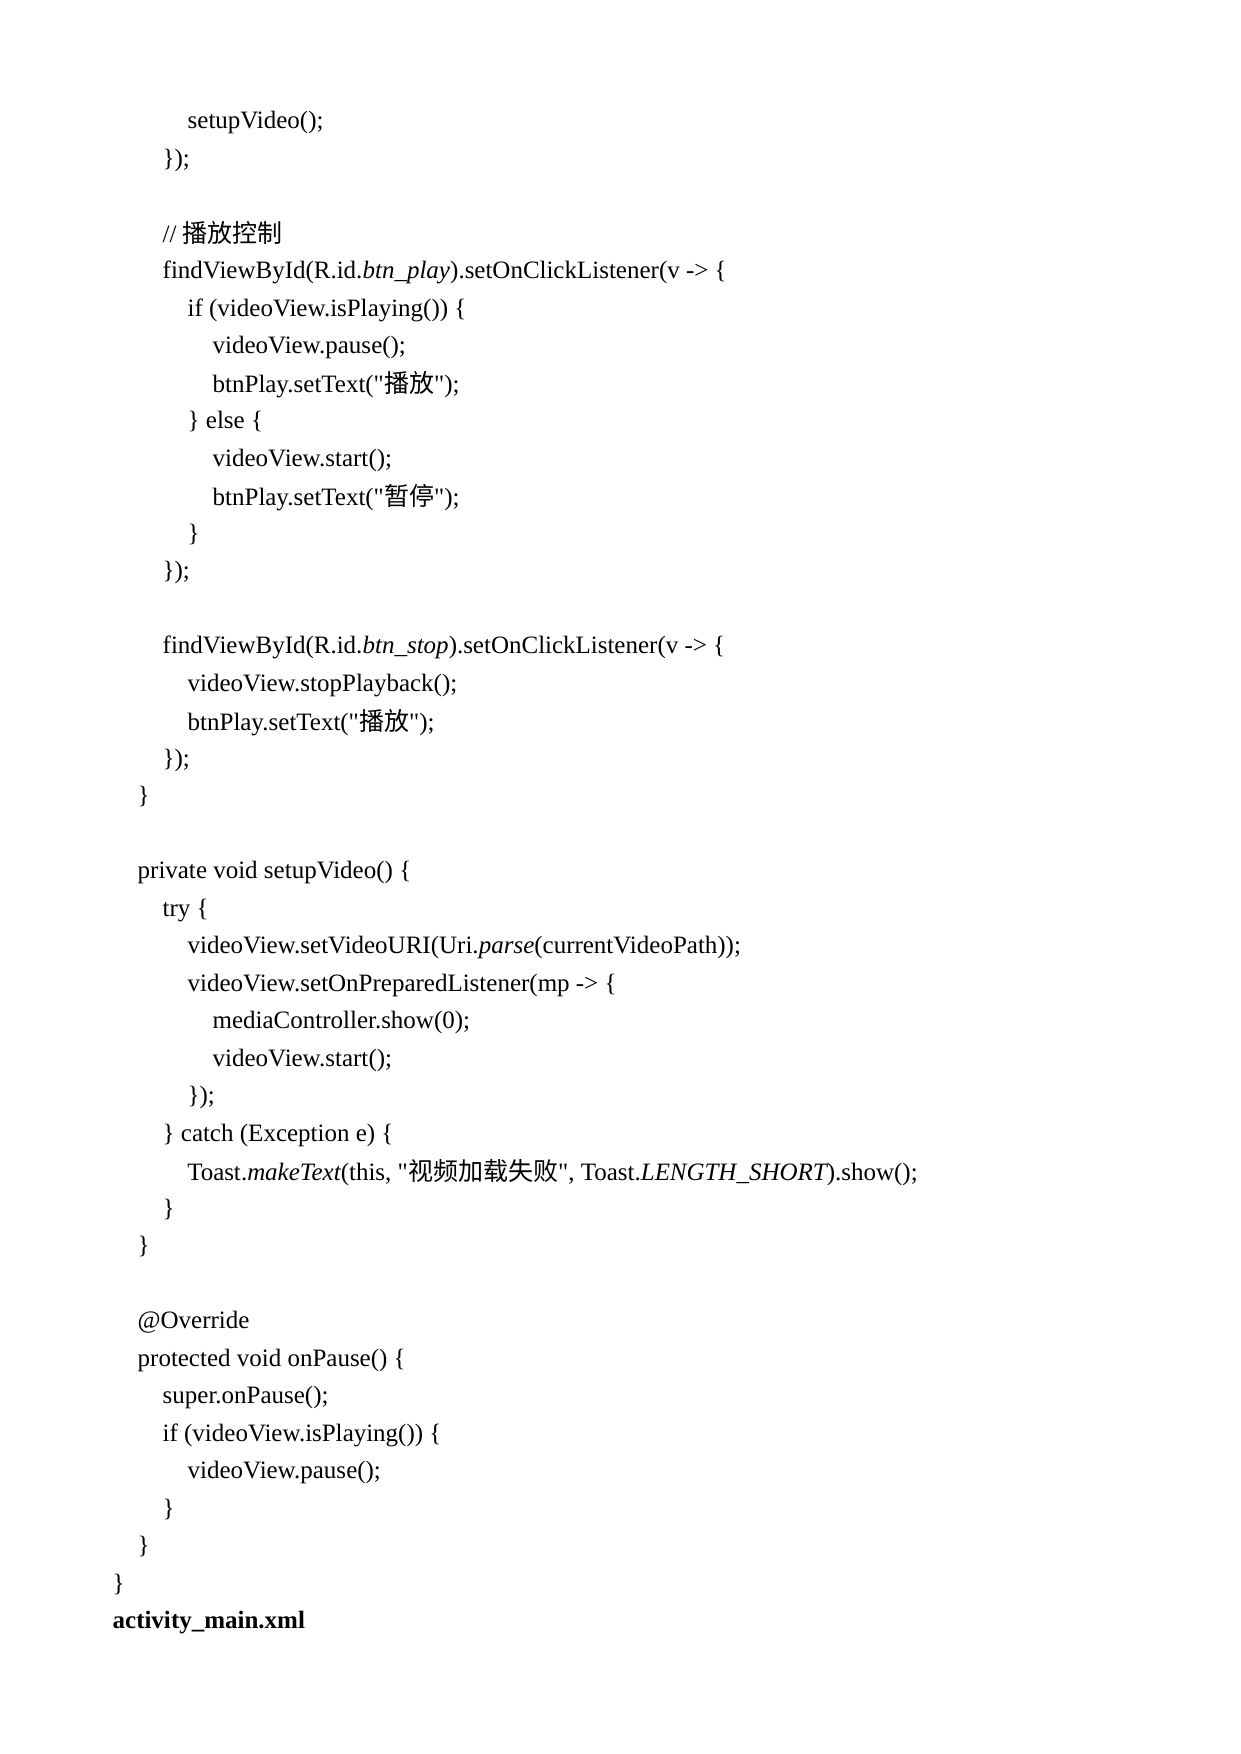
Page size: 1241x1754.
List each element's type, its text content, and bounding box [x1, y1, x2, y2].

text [112, 101, 1128, 1601]
text activity_main.xml [112, 1601, 1128, 1638]
